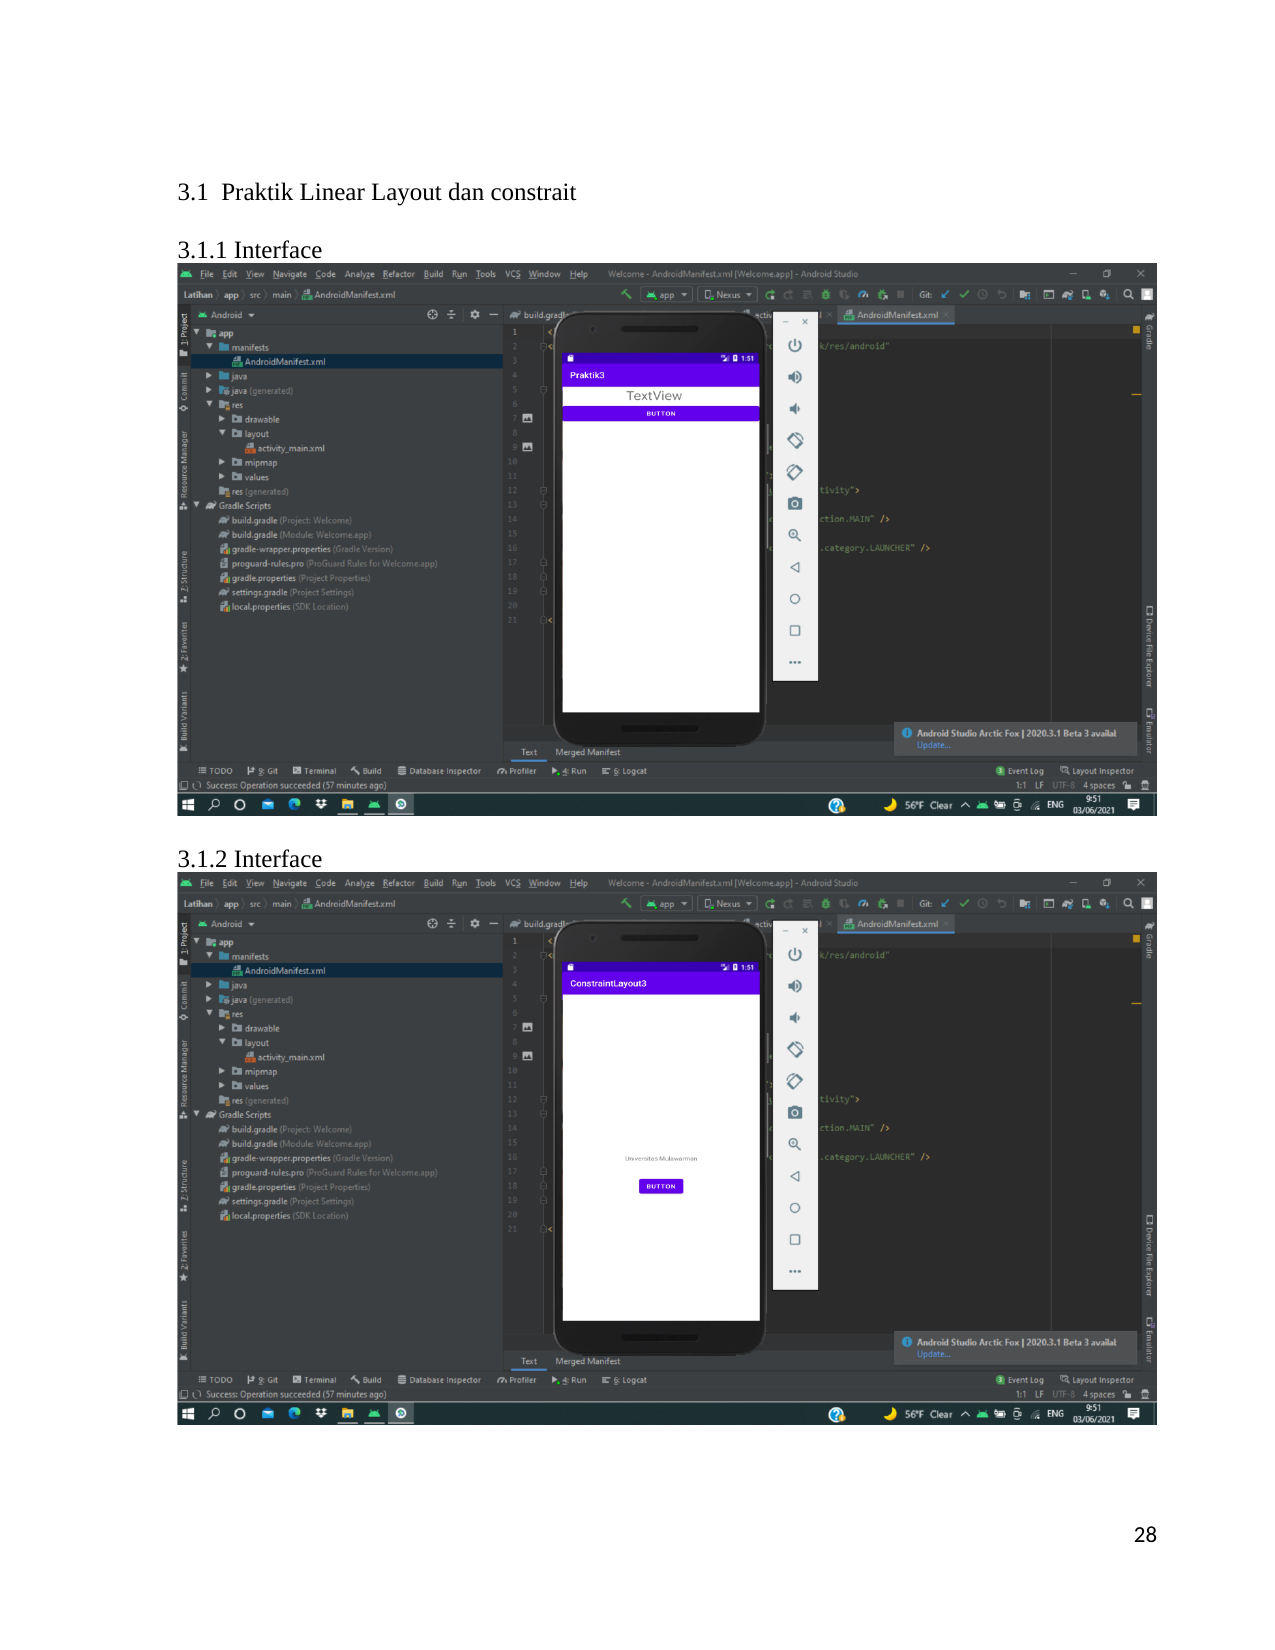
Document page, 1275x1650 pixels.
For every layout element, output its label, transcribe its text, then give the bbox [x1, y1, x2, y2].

text 3.1 Praktik Linear Layout dan constrait [177, 177, 1157, 206]
text 3.1.1 Interface [177, 235, 1157, 263]
picture [177, 263, 1157, 816]
picture [177, 872, 1157, 1425]
text 3.1.2 Interface [177, 844, 1157, 872]
